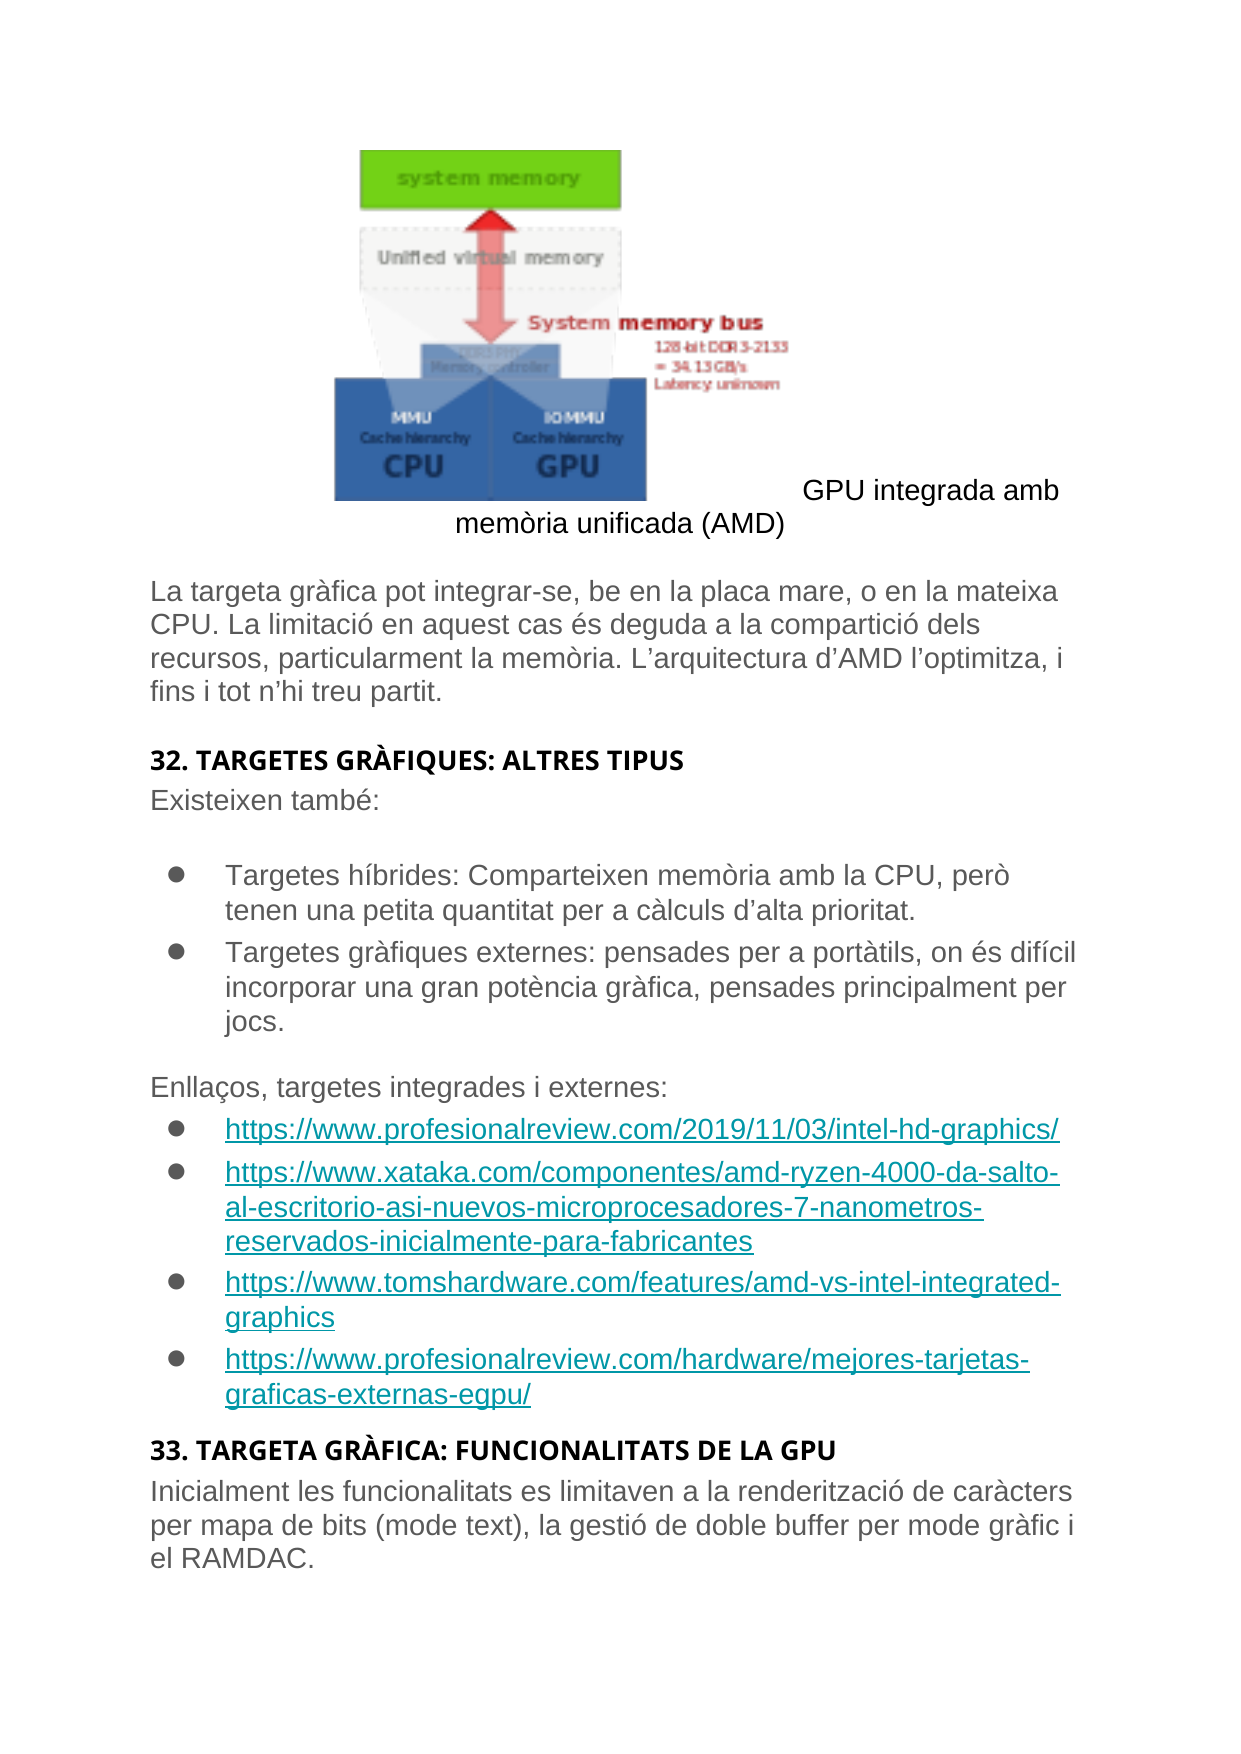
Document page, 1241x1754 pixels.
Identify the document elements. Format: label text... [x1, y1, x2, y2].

list Targetes gràfiques externes: pensades per a portàtils, on és difícil incorporar una gran potència gràfica, pensades principalment per jocs. [187, 927, 1090, 1037]
picture [180, 150, 803, 501]
list https://www.xataka.com/componentes/amd-ryzen-4000-da-salto-al-escritorio-asi-nuevos-microprocesadores-7-nanometros-reservados-inicialmente-para-fabricantes [187, 1147, 1090, 1257]
text Enllaços, targetes integrades i externes: [150, 1071, 1090, 1104]
list https://www.tomshardware.com/features/amd-vs-intel-integrated-graphics [187, 1257, 1090, 1334]
text Existeixen també: [150, 783, 1090, 817]
subtitle 32. TARGETES GRÀFIQUES: ALTRES TIPUS [150, 741, 1090, 778]
list https://www.profesionalreview.com/2019/11/03/intel-hd-graphics/ [187, 1104, 1090, 1147]
text La targeta gràfica pot integrar-se, be en la placa mare, o en la mateixa CPU. La limitació en aquest cas és deguda a la compartició dels recursos, particularment la memòria. L’arquitectura d’AMD l’optimitza, i fins i tot n’hi treu partit. [150, 573, 1090, 708]
list Targetes híbrides: Comparteixen memòria amb la CPU, però tenen una petita quantitat per a càlculs d’alta prioritat. [187, 850, 1090, 927]
subtitle 33. TARGETA GRÀFICA: FUNCIONALITATS DE LA GPU [150, 1432, 1090, 1468]
text Inicialment les funcionalitats es limitaven a la renderització de caràcters per mapa de bits (mode text), la gestió de doble buffer per mode gràfic i el RAMDAC. [150, 1474, 1090, 1574]
list https://www.profesionalreview.com/hardware/mejores-tarjetas-graficas-externas-egpu/ [187, 1334, 1090, 1411]
